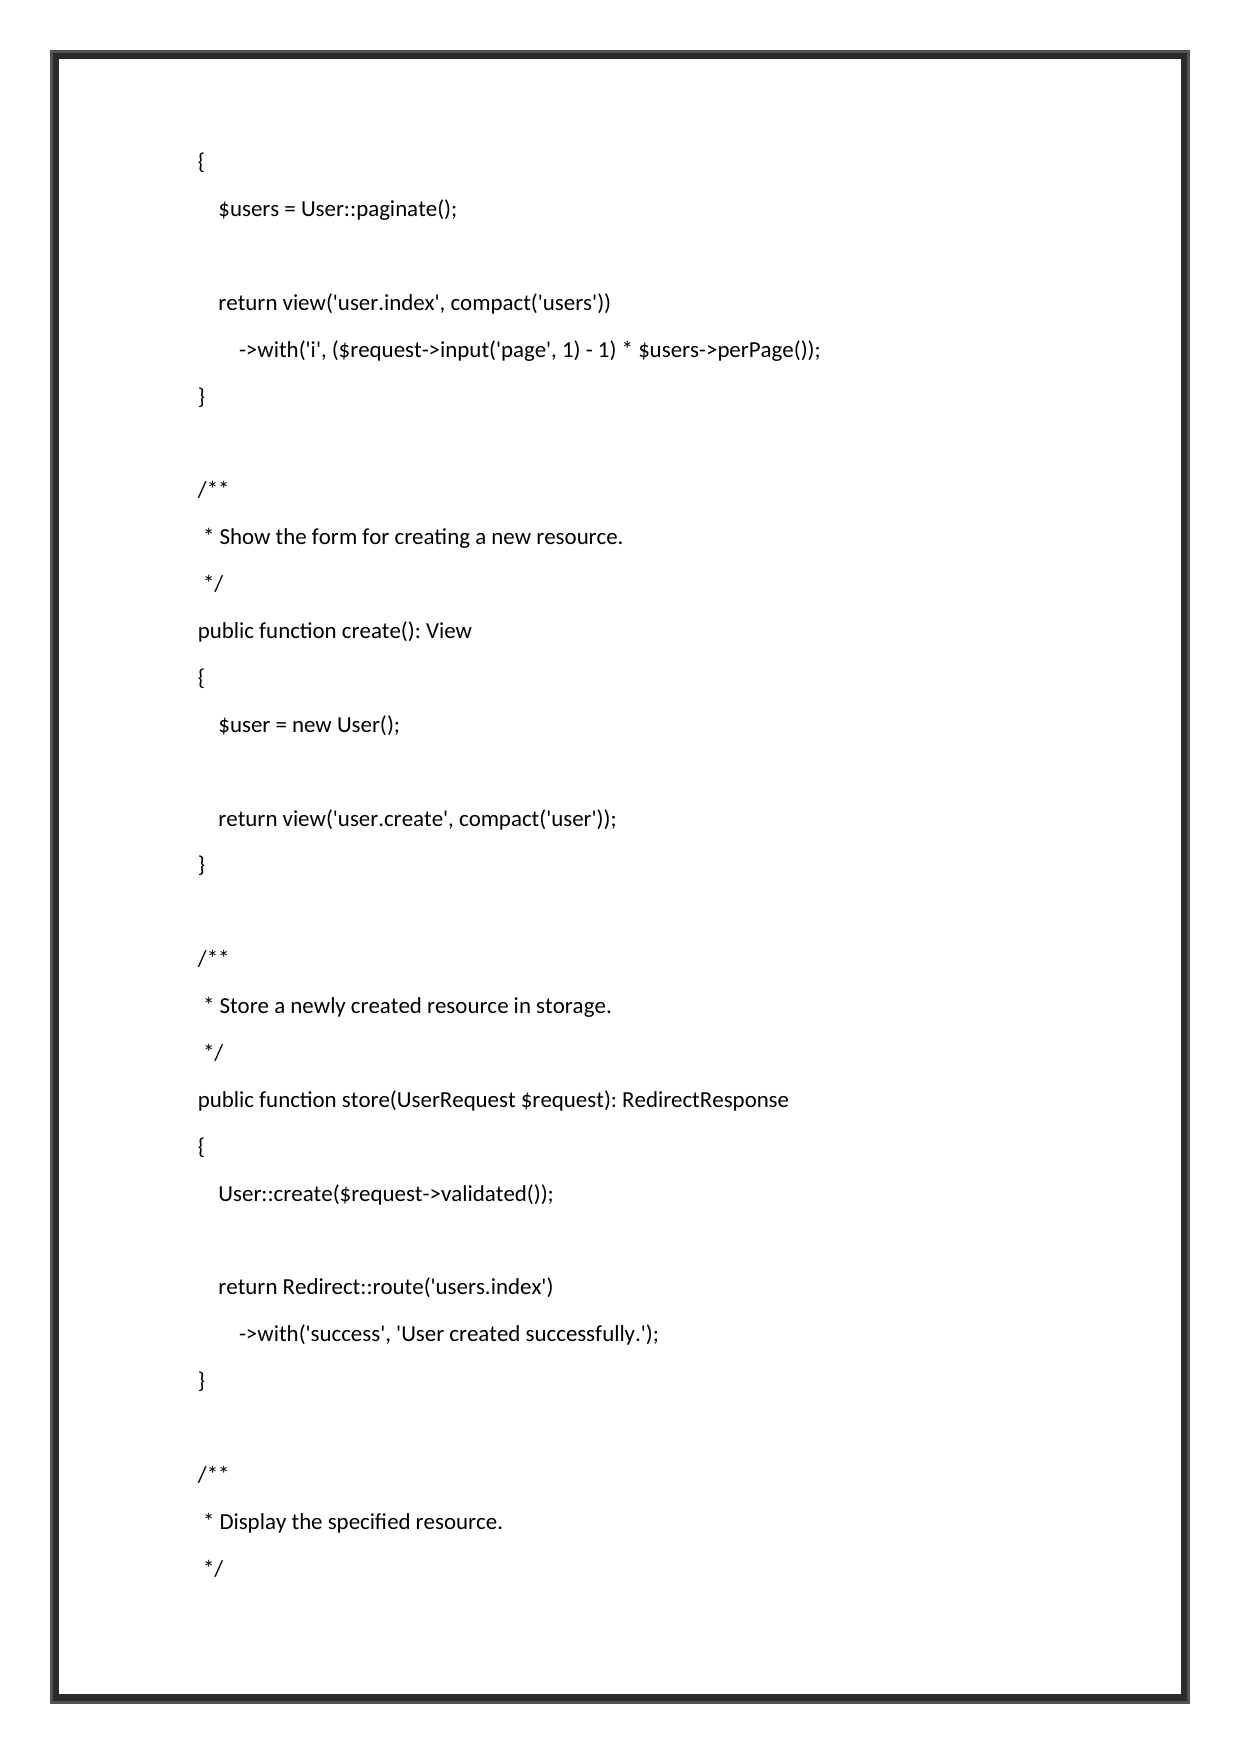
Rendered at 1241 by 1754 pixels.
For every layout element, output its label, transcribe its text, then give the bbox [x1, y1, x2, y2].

text public function store(UserRequest $request): RedirectResponse [177, 1085, 1063, 1113]
text /** [177, 476, 1063, 504]
text * Display the specified resource. [177, 1507, 1063, 1535]
text ->with('i', ($request->input('page', 1) - 1) * $users->perPage()); [177, 335, 1063, 363]
text public function create(): View [177, 616, 1063, 644]
text return view('user.create', compact('user')); [177, 804, 1063, 832]
text User::create($request->validated()); [177, 1179, 1063, 1207]
text } [177, 1366, 1063, 1394]
text * Show the form for creating a new resource. [177, 522, 1063, 551]
text * Store a newly created resource in storage. [177, 991, 1063, 1019]
text */ [177, 1038, 1063, 1066]
text } [177, 851, 1063, 879]
text $users = User::paginate(); [177, 194, 1063, 222]
text { [177, 663, 1063, 691]
text { [177, 147, 1063, 176]
text { [177, 1132, 1063, 1160]
text /** [177, 944, 1063, 972]
text } [177, 382, 1063, 410]
text /** [177, 1460, 1063, 1488]
text */ [177, 569, 1063, 597]
text return Redirect::route('users.index') [177, 1272, 1063, 1301]
text $user = new User(); [177, 710, 1063, 738]
text */ [177, 1554, 1063, 1582]
text ->with('success', 'User created successfully.'); [177, 1319, 1063, 1347]
text return view('user.index', compact('users')) [177, 288, 1063, 316]
